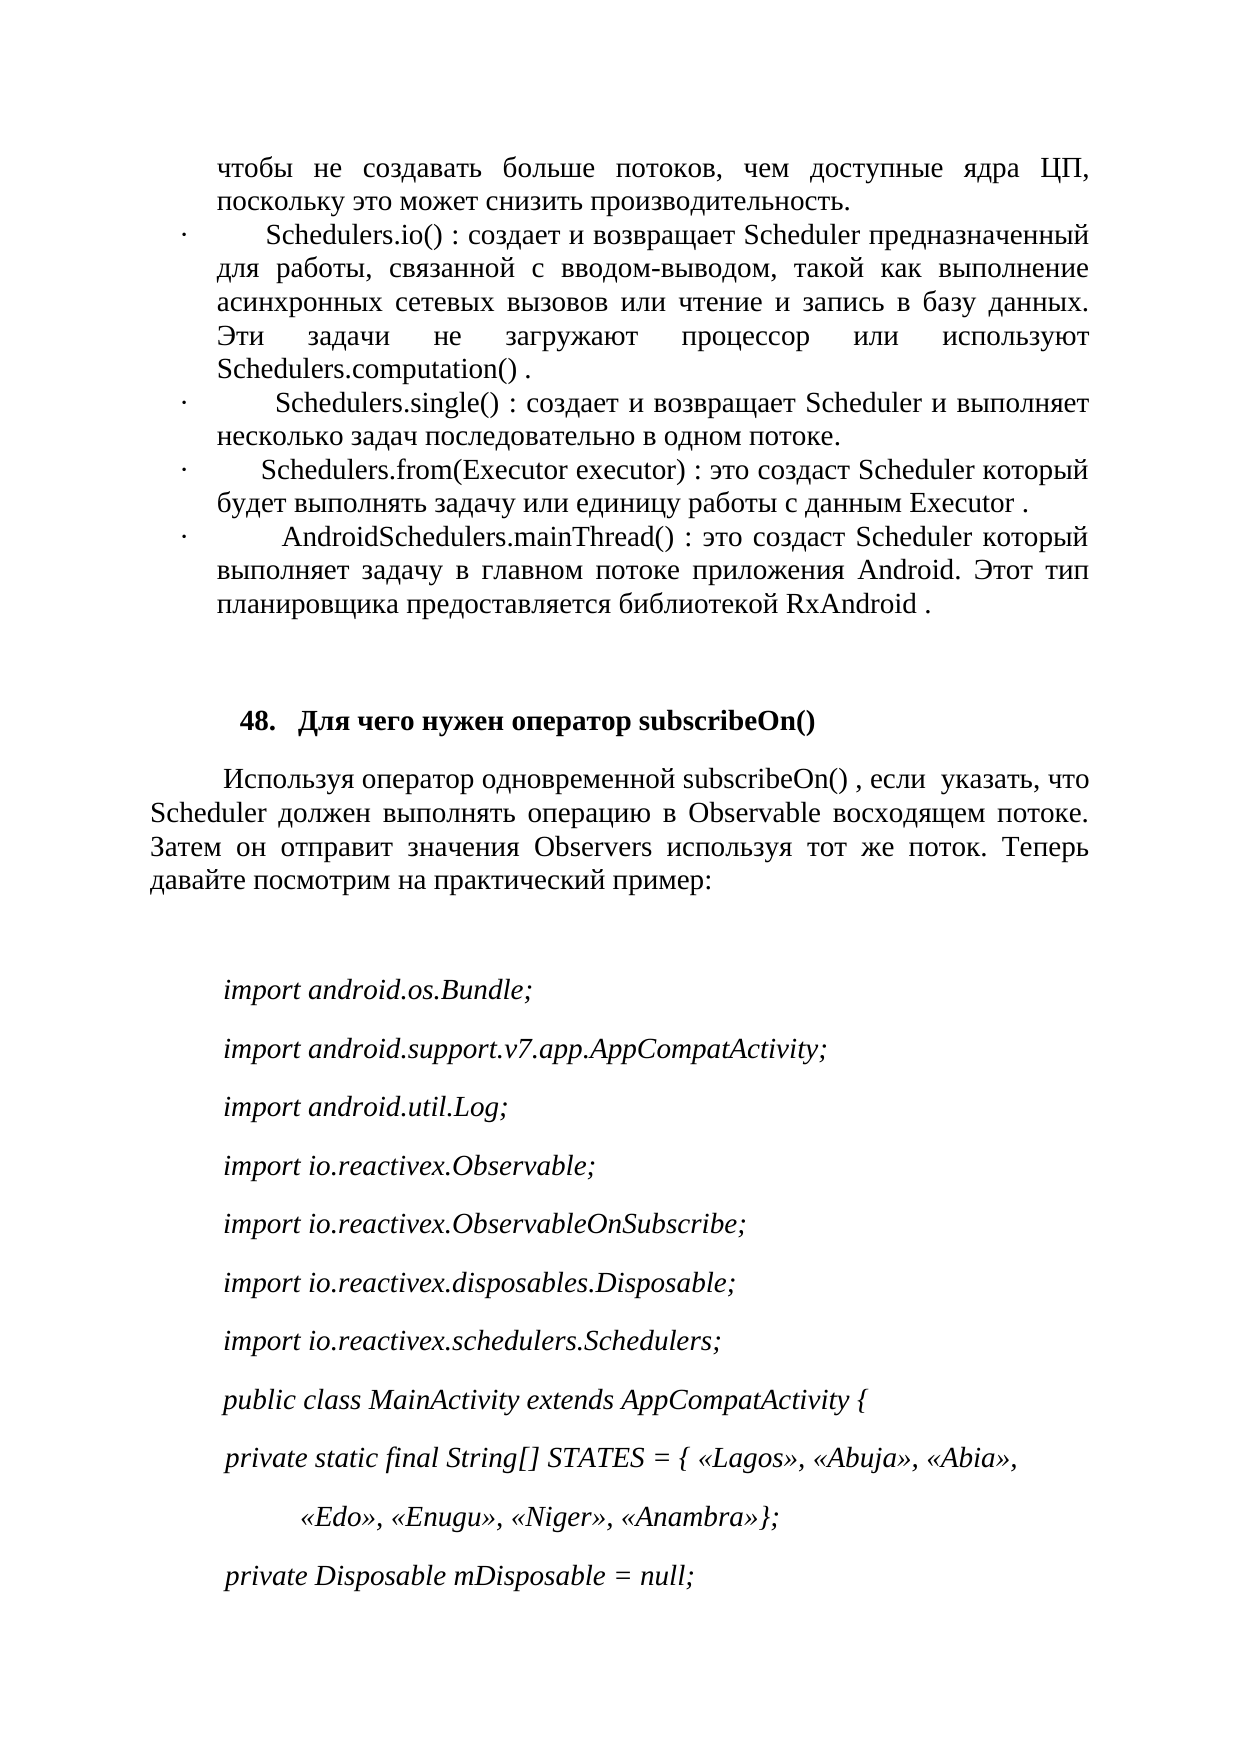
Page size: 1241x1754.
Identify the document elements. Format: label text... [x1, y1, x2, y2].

text «Edo», «Enugu», «Niger», «Anambra»}; [150, 1499, 1090, 1533]
text import android.os.Bundle; [150, 972, 1090, 1006]
text import android.support.v7.app.AppCompatActivity; [150, 1031, 1090, 1064]
text public class MainActivity extends AppCompatActivity { [150, 1382, 1090, 1416]
text import io.reactivex.schedulers.Schedulers; [150, 1323, 1090, 1357]
text 48. Для чего нужен оператор subscribeOn() [239, 703, 1090, 737]
text import io.reactivex.disposables.Disposable; [150, 1265, 1090, 1298]
text · Schedulers.from(Executor executor) : это создаст Scheduler который будет выполнять задачу или единицу работы с данным Executor . [179, 452, 1090, 519]
text private Disposable mDisposable = null; [150, 1558, 1090, 1591]
text · Schedulers.io() : создает и возвращает Scheduler предназначенный для работы, связанной с вводом-выводом, такой как выполнение асинхронных сетевых вызовов или чтение и запись в базу данных. Эти задачи не загружают процессор или используют Schedulers.computation() . [179, 217, 1090, 385]
text import android.util.Log; [150, 1089, 1090, 1123]
text · AndroidSchedulers.mainThread() : это создаст Scheduler который выполняет задачу в главном потоке приложения Android. Этот тип планировщика предоставляется библиотекой RxAndroid . [179, 519, 1090, 619]
text import io.reactivex.Observable; [150, 1148, 1090, 1181]
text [179, 150, 1090, 217]
text private static final String[] STATES = { «Lagos», «Abuja», «Abia», [150, 1441, 1090, 1474]
text Используя оператор одновременной subscribeOn() , если указать, что Scheduler должен выполнять операцию в Observable восходящем потоке. Затем он отправит значения Observers используя тот же поток. Теперь давайте посмотрим на практический пример: [150, 762, 1090, 896]
text import io.reactivex.ObservableOnSubscribe; [150, 1206, 1090, 1240]
text · Schedulers.single() : создает и возвращает Scheduler и выполняет несколько задач последовательно в одном потоке. [179, 385, 1090, 452]
